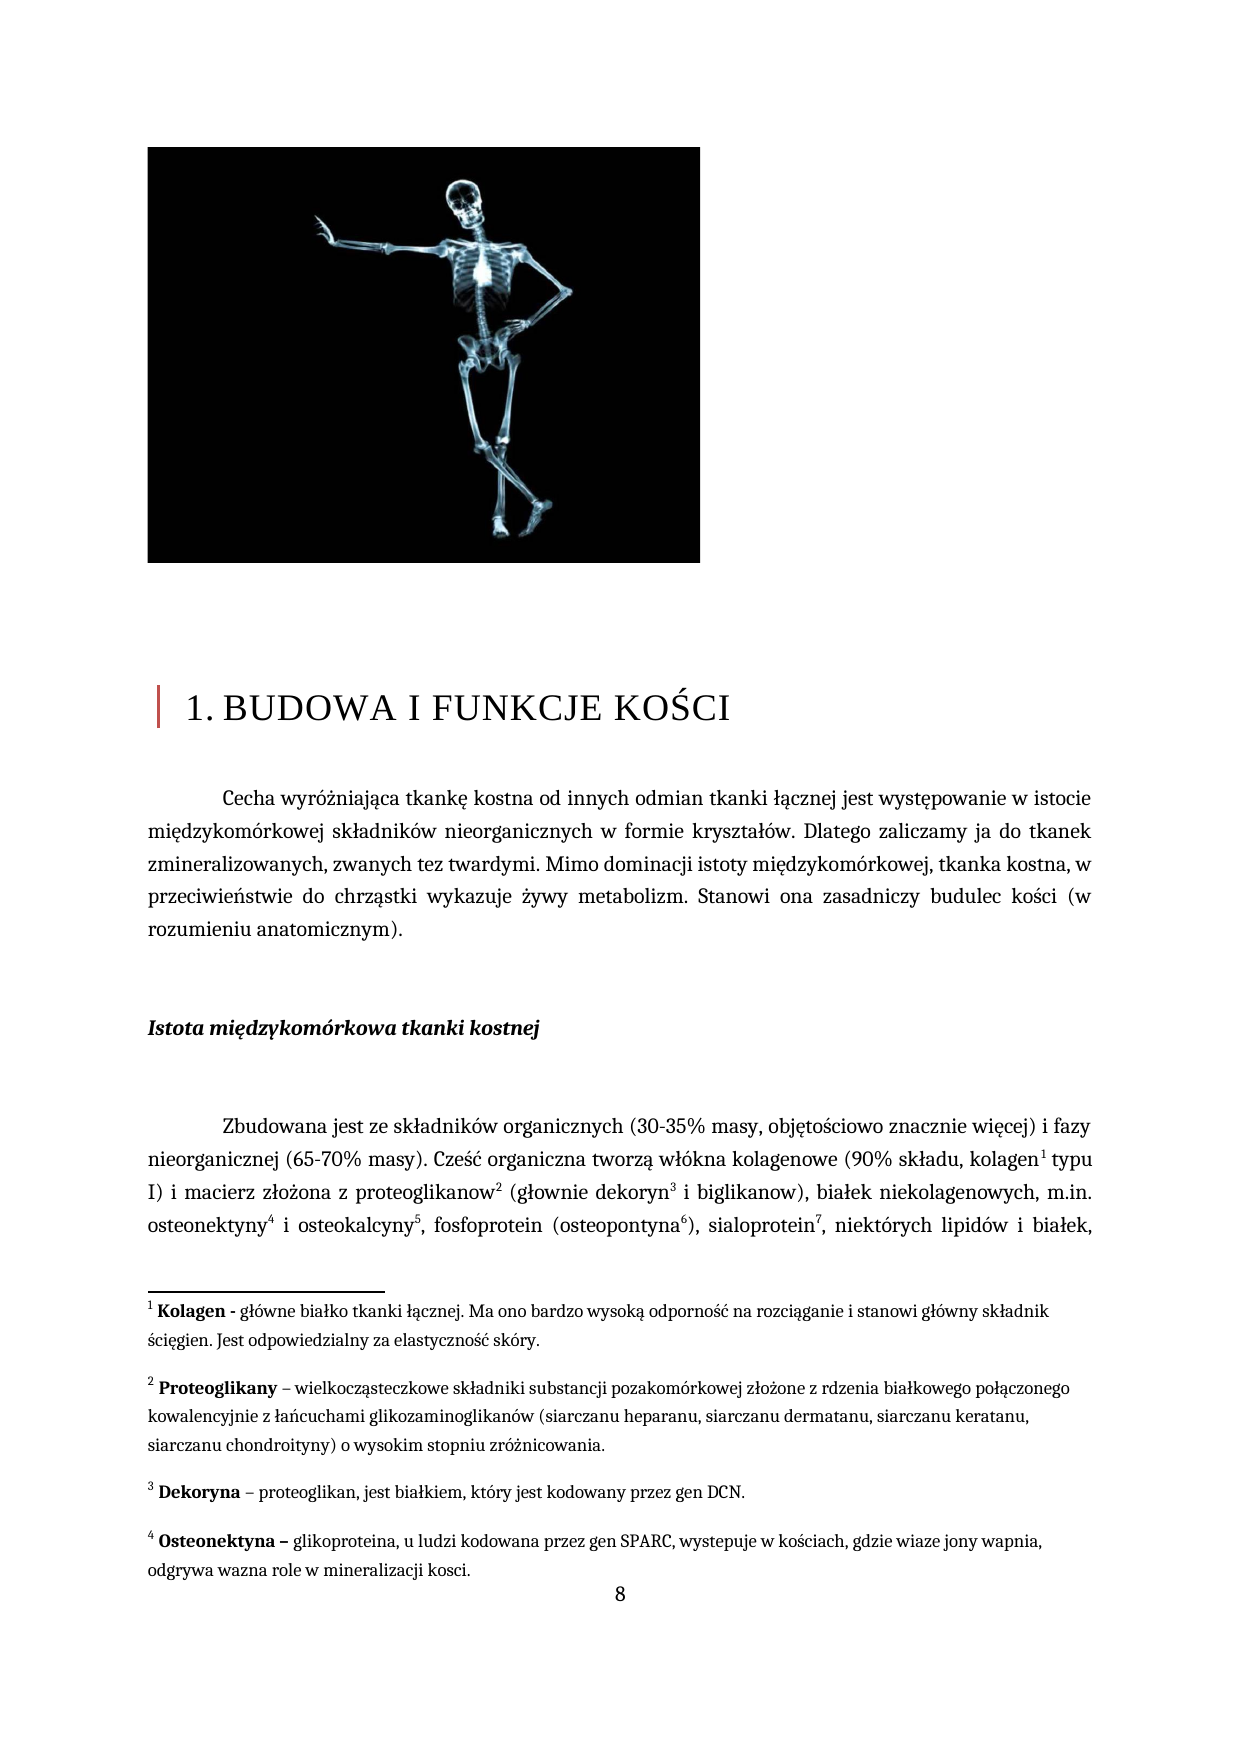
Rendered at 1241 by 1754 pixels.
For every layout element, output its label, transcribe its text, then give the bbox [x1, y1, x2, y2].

picture [147, 147, 701, 563]
text Istota międzykomórkowa tkanki kostnej [148, 1016, 1092, 1041]
subtitle Budowa i funkcje kości [160, 685, 1092, 728]
text Cecha wyróżniająca tkankę kostna od innych odmian tkanki łącznej jest występowanie w istocie międzykomórkowej składników nieorganicznych w formie kryształów. Dlatego zaliczamy ja do tkanek zmineralizowanych, zwanych tez twardymi. Mimo dominacji istoty międzykomórkowej, tkanka kostna, w przeciwieństwie do chrząstki wykazuje żywy metabolizm. Stanowi ona zasadniczy budulec kości (w rozumieniu anatomicznym). [148, 786, 1092, 942]
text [148, 1114, 1092, 1238]
